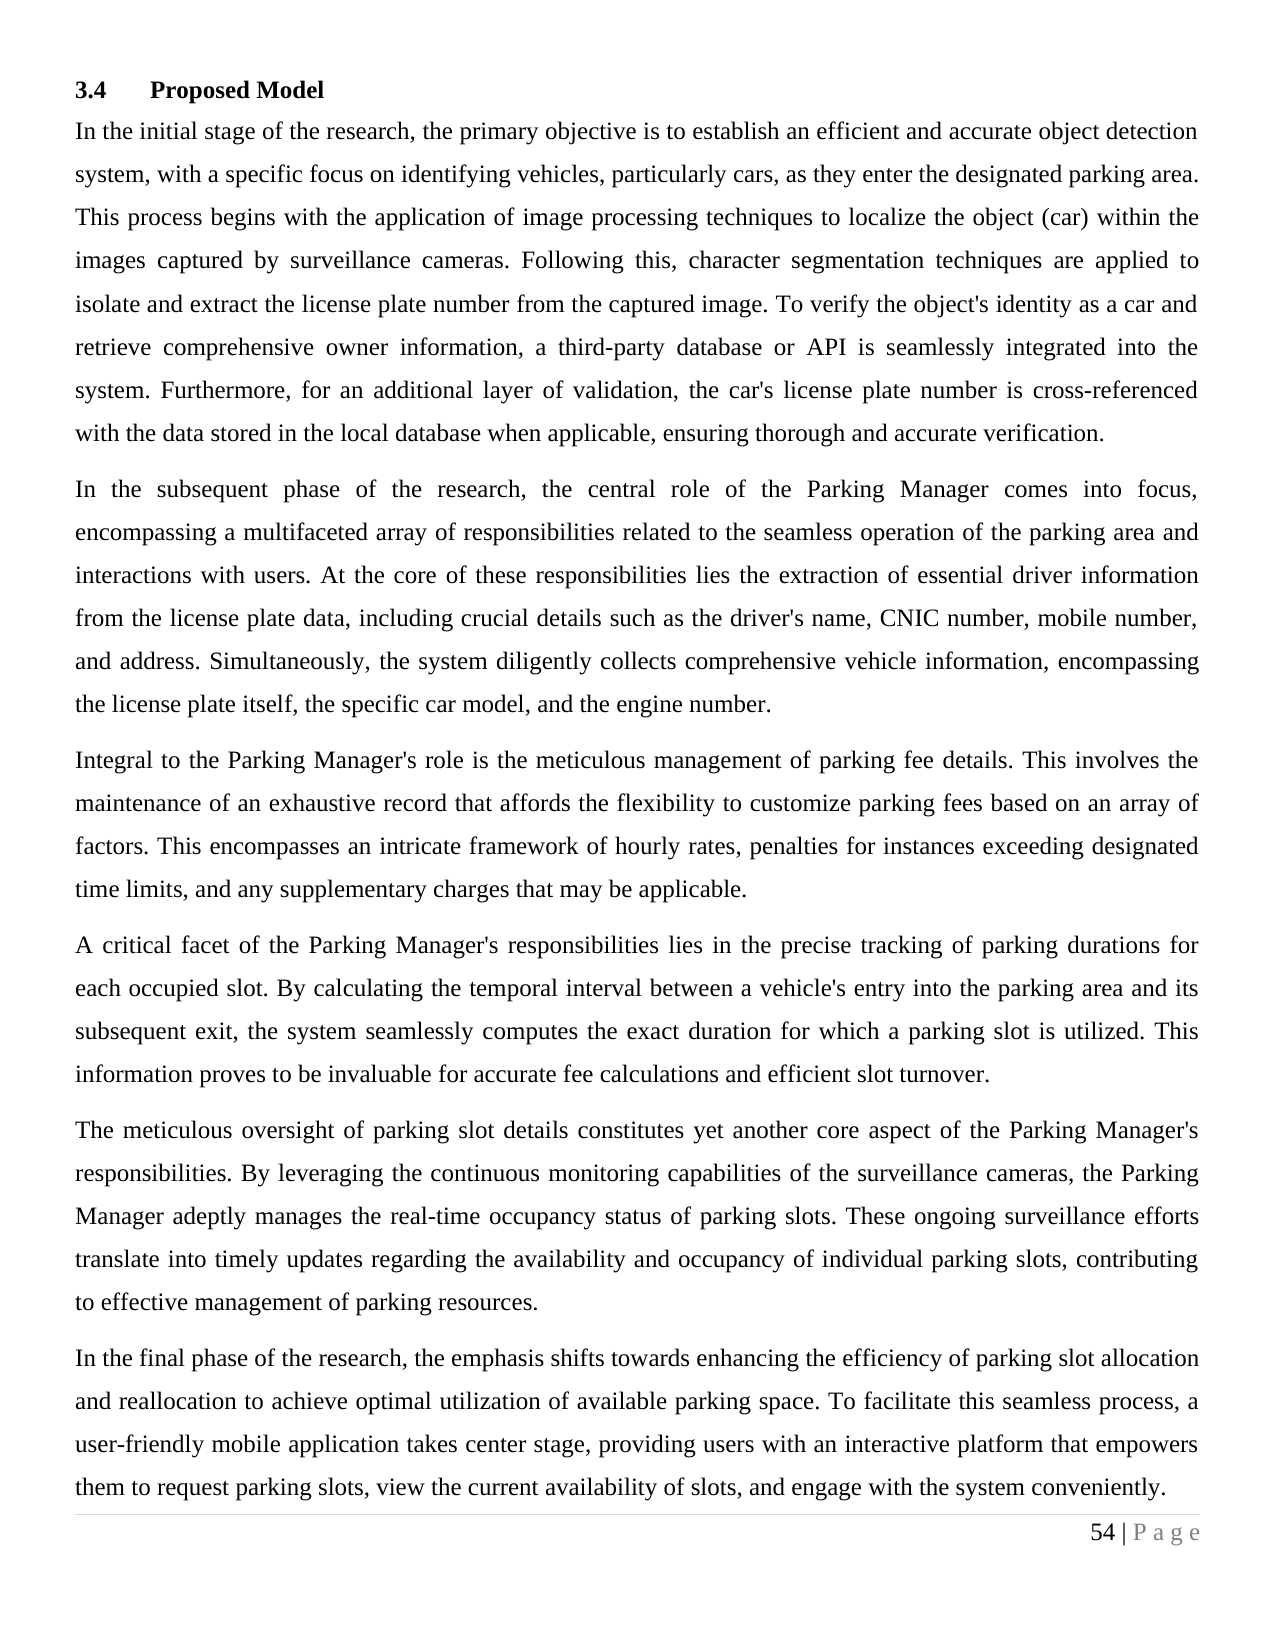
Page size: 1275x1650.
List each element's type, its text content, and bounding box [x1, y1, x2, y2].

text The meticulous oversight of parking slot details constitutes yet another core aspect of the Parking Manager's responsibilities. By leveraging the continuous monitoring capabilities of the surveillance cameras, the Parking Manager adeptly manages the real-time occupancy status of parking slots. These ongoing surveillance efforts translate into timely updates regarding the availability and occupancy of individual parking slots, contributing to effective management of parking resources. [75, 1115, 1200, 1316]
subtitle 3.4 Proposed Model [75, 75, 1200, 104]
text Integral to the Parking Manager's role is the meticulous management of parking fee details. This involves the maintenance of an exhaustive record that affords the flexibility to customize parking fees based on an array of factors. This encompasses an intricate framework of hourly rates, penalties for instances exceeding designated time limits, and any supplementary charges that may be applicable. [75, 745, 1200, 903]
text In the subsequent phase of the research, the central role of the Parking Manager comes into focus, encompassing a multifaceted array of responsibilities related to the seamless operation of the parking area and interactions with users. At the core of these responsibilities lies the extraction of essential driver information from the license plate data, including crucial details such as the driver's name, CNIC number, mobile number, and address. Simultaneously, the system diligently collects comprehensive vehicle information, encompassing the license plate itself, the specific car model, and the engine number. [75, 474, 1200, 718]
text In the initial stage of the research, the primary objective is to establish an efficient and accurate object detection system, with a specific focus on identifying vehicles, particularly cars, as they enter the designated parking area. This process begins with the application of image processing techniques to localize the object (car) within the images captured by surveillance cameras. Following this, character segmentation techniques are applied to isolate and extract the license plate number from the captured image. To verify the object's identity as a car and retrieve comprehensive owner information, a third-party database or API is seamlessly integrated into the system. Furthermore, for an additional layer of validation, the car's license plate number is cross-referenced with the data stored in the local database when applicable, ensuring thorough and accurate verification. [75, 116, 1200, 447]
text A critical facet of the Parking Manager's responsibilities lies in the precise tracking of parking durations for each occupied slot. By calculating the temporal interval between a vehicle's entry into the parking area and its subsequent exit, the system seamlessly computes the exact duration for which a parking slot is utilized. This information proves to be invaluable for accurate fee calculations and efficient slot turnover. [75, 930, 1200, 1088]
text In the final phase of the research, the emphasis shifts towards enhancing the efficiency of parking slot allocation and reallocation to achieve optimal utilization of available parking space. To facilitate this seamless process, a user-friendly mobile application takes center stage, providing users with an interactive platform that empowers them to request parking slots, view the current availability of slots, and engage with the system conveniently. [75, 1343, 1200, 1501]
